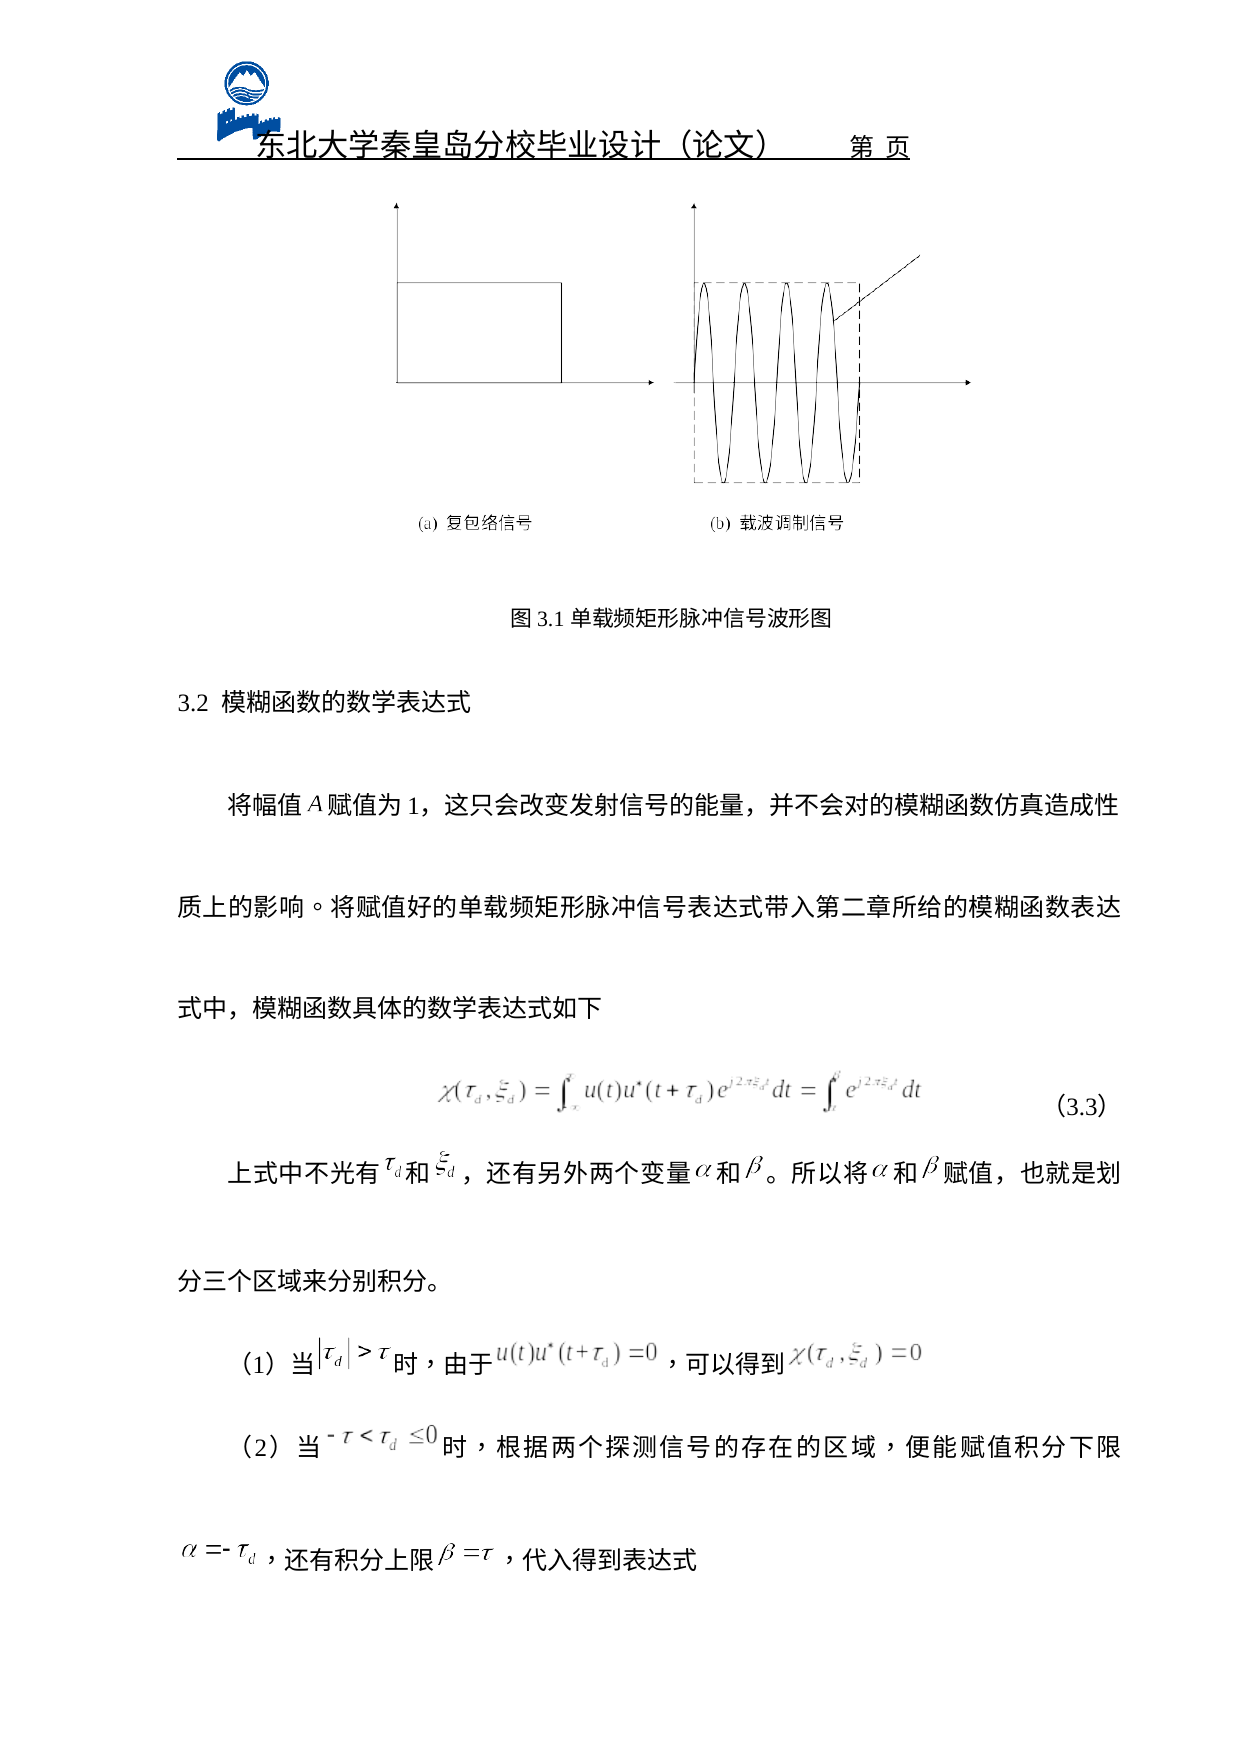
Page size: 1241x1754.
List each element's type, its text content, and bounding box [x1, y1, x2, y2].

text 图3.1 单载频矩形脉冲信号波形图 [177, 600, 1122, 634]
text 上式中不光有和，还有另外两个变量和。所以将和赋值，也就是划分三个区域来分别积分。 [177, 1144, 1122, 1314]
text （1）当时，由于，可以得到 [177, 1332, 1122, 1400]
text 将幅值赋值为1，这只会改变发射信号的能量，并不会对的模糊函数仿真造成性质上的影响。将赋值好的单载频矩形脉冲信号表达式带入第二章所给的模糊函数表达式中，模糊函数具体的数学表达式如下 [177, 769, 1122, 1041]
picture [208, 61, 285, 143]
text （3.3） [177, 1059, 1122, 1127]
subtitle 3.2 模糊函数的数学表达式 [177, 666, 1122, 734]
text （2）当时，根据两个探测信号的存在的区域，便能赋值积分下限，还有积分上限，代入得到表达式 [177, 1418, 1122, 1588]
